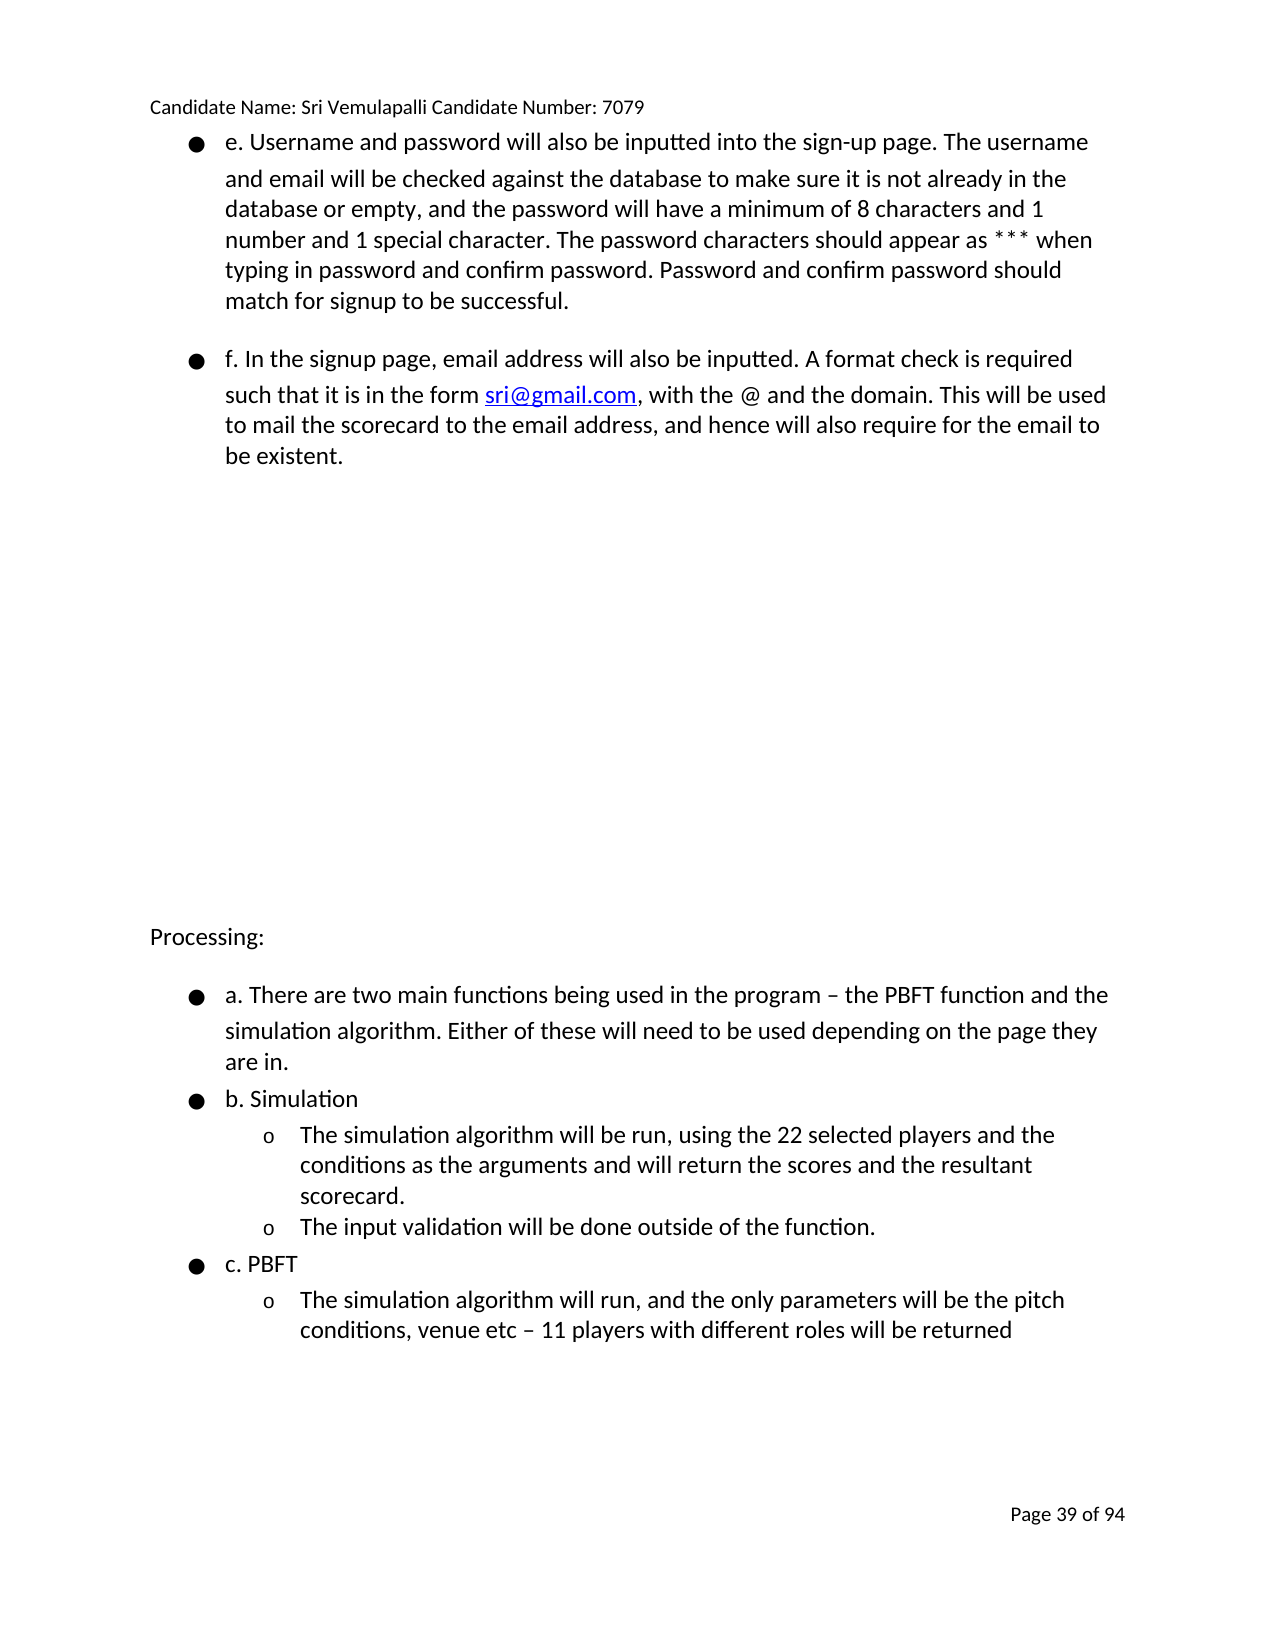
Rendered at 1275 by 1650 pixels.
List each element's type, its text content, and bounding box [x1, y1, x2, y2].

list The simulation algorithm will be run, using the 22 selected players and the conditions as the arguments and will return the scores and the resultant scorecard. [262, 1119, 1125, 1211]
list a. There are two main functions being used in the program – the PBFT function and the simulation algorithm. Either of these will need to be used depending on the page they are in. [187, 973, 1125, 1076]
list f. In the signup page, email address will also be inputted. A format check is required such that it is in the form sri@gmail.com, with the @ and the domain. This will be used to mail the scorecard to the email address, and hence will also require for the email to be existent. [187, 336, 1125, 470]
text Processing: [150, 921, 1125, 952]
list b. Simulation [187, 1076, 1125, 1119]
list e. Username and password will also be inputted into the sign-up page. The username and email will be checked against the database to make sure it is not already in the database or empty, and the password will have a minimum of 8 characters and 1 number and 1 special character. The password characters should appear as *** when typing in password and confirm password. Password and confirm password should match for signup to be successful. [187, 120, 1125, 315]
list The input validation will be done outside of the function. [262, 1211, 1125, 1241]
list The simulation algorithm will run, and the only parameters will be the pitch conditions, venue etc – 11 players with different roles will be returned [262, 1284, 1125, 1345]
list c. PBFT [187, 1241, 1125, 1284]
